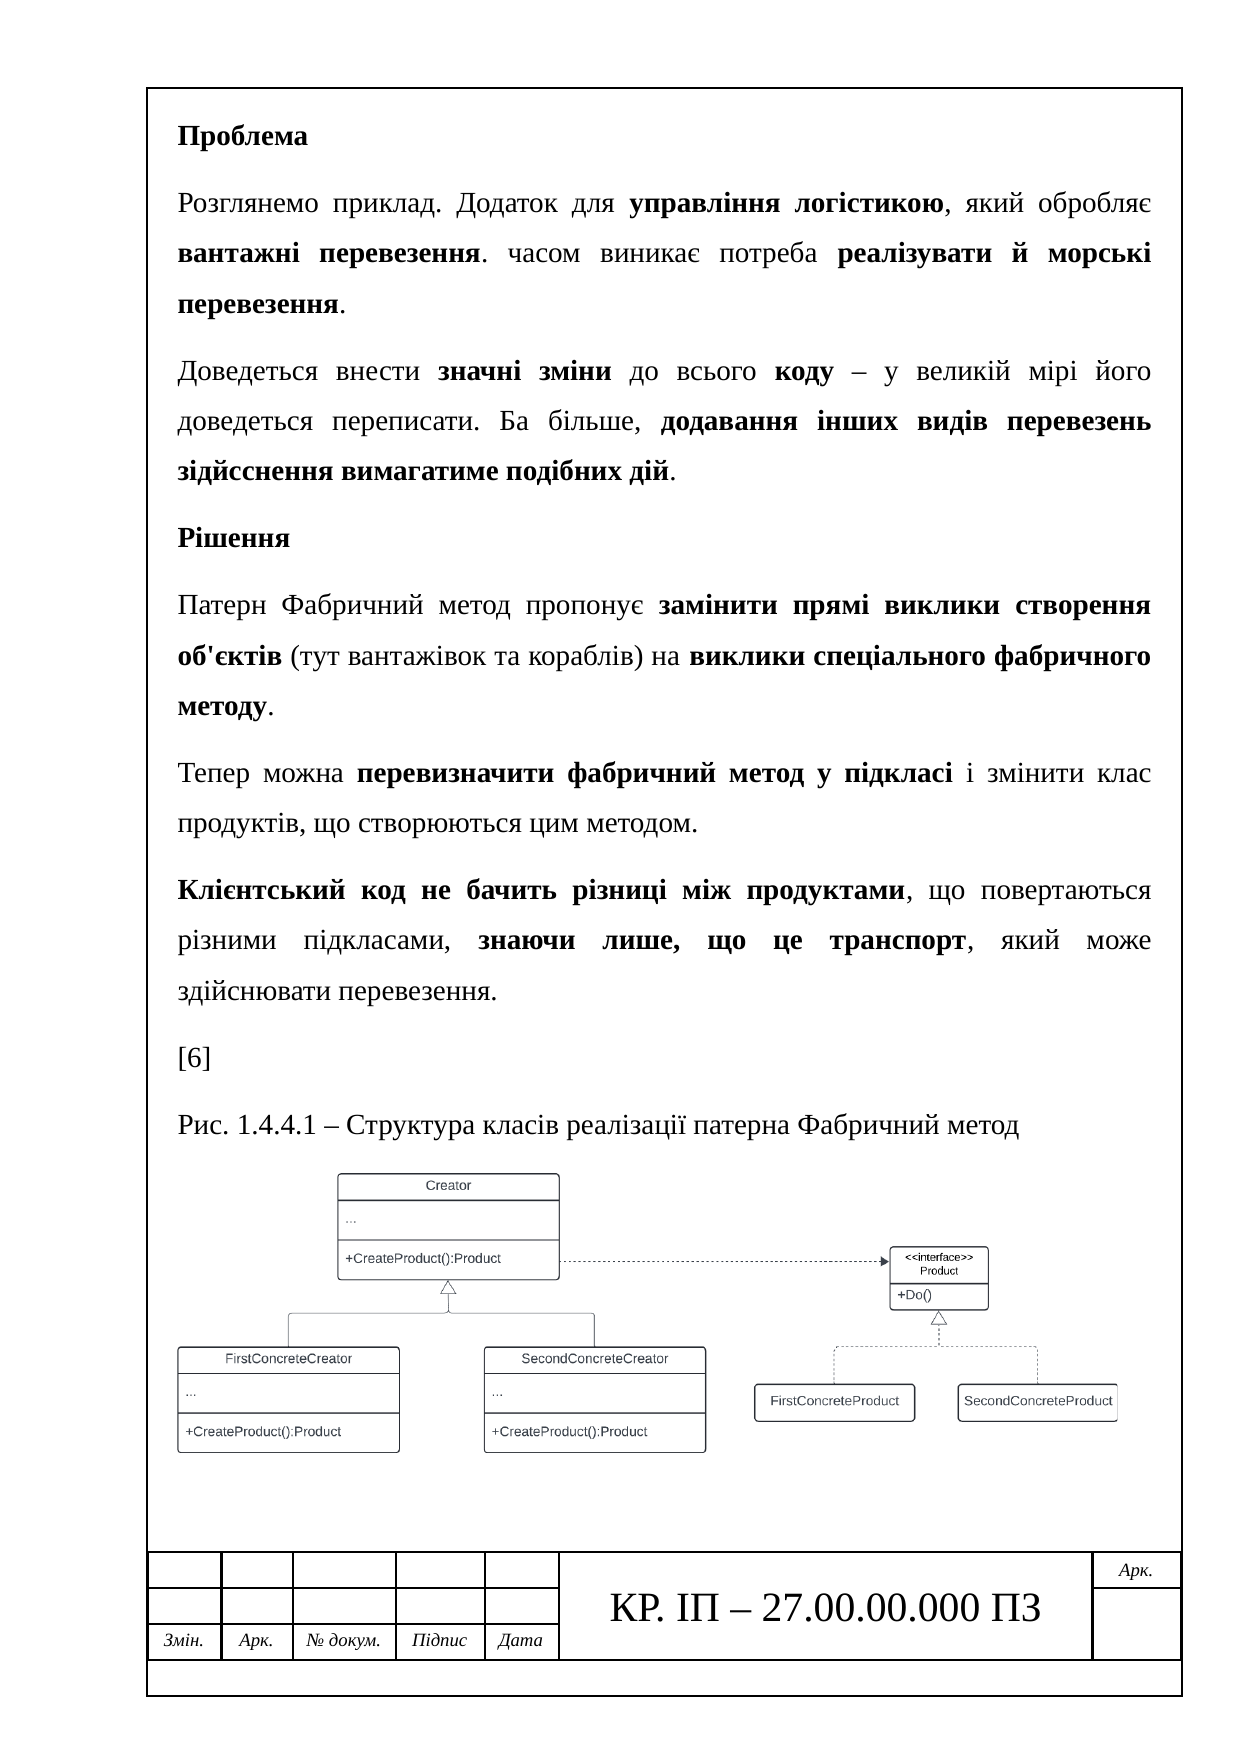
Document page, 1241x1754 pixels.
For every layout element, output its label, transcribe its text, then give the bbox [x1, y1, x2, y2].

text Проблема [177, 118, 1152, 152]
text [6] [177, 1040, 1152, 1073]
text Рис. 1.4.4.1 – Структура класів реалізації патерна Фабричний метод [177, 1107, 1152, 1140]
picture [177, 1173, 1118, 1453]
text Розглянемо приклад. Додаток для управління логістикою, який обробляє вантажні перевезення. часом виникає потреба реалізувати й морські перевезення. [177, 185, 1152, 319]
text Доведеться внести значні зміни до всього коду – у великій мірі його доведеться переписати. Ба більше, додавання інших видів перевезень зідйсснення вимагатиме подібних дій. [177, 353, 1152, 487]
text Клієнтський код не бачить різниці між продуктами, що повертаються різними підкласами, знаючи лише, що це транспорт, який може здійснювати перевезення. [177, 872, 1152, 1006]
text Патерн Фабричний метод пропонує замінити прямі виклики створення об'єктів (тут вантажівок та кораблів) на виклики спеціального фабричного методу. [177, 587, 1152, 721]
text Тепер можна перевизначити фабричний метод у підкласі і змінити клас продуктів, що створюються цим методом. [177, 755, 1152, 839]
text Рішення [177, 520, 1152, 554]
